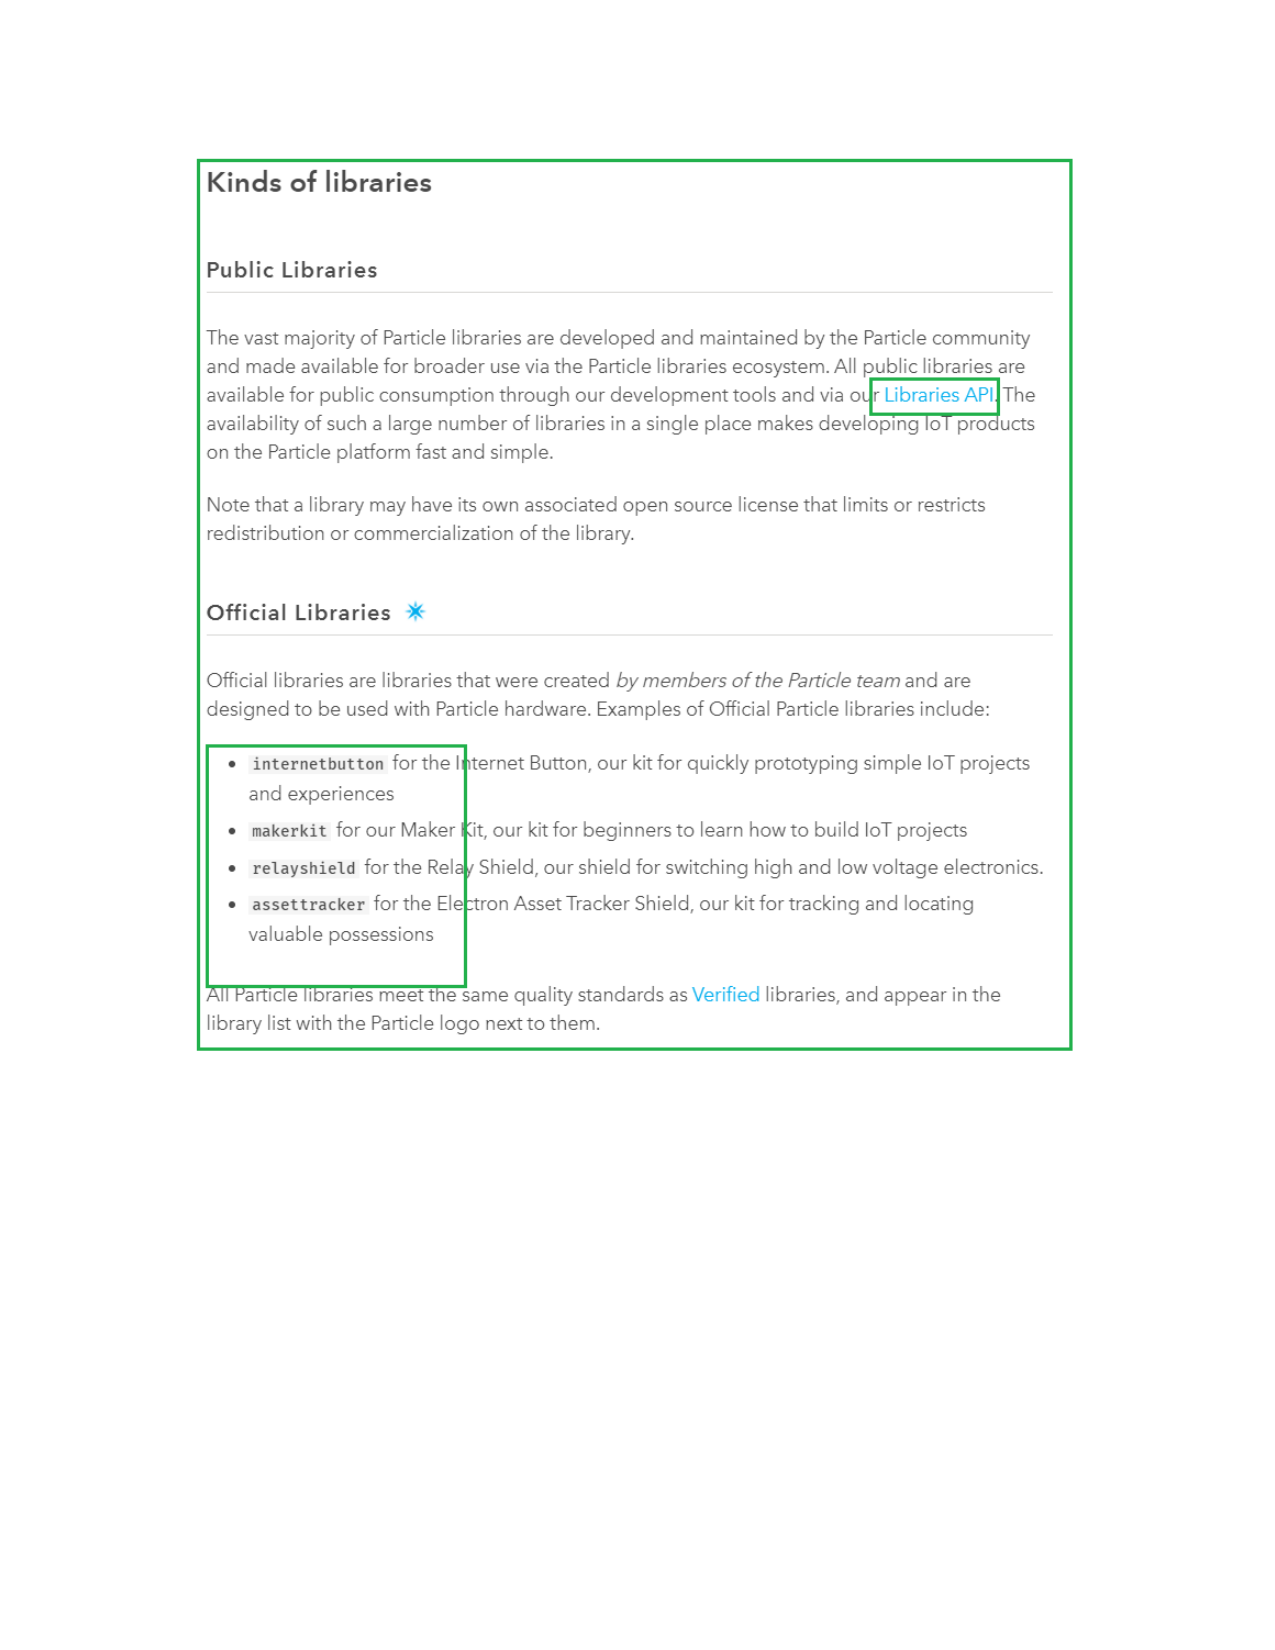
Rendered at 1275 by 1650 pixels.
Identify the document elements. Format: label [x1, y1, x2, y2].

picture [187, 150, 1088, 1064]
